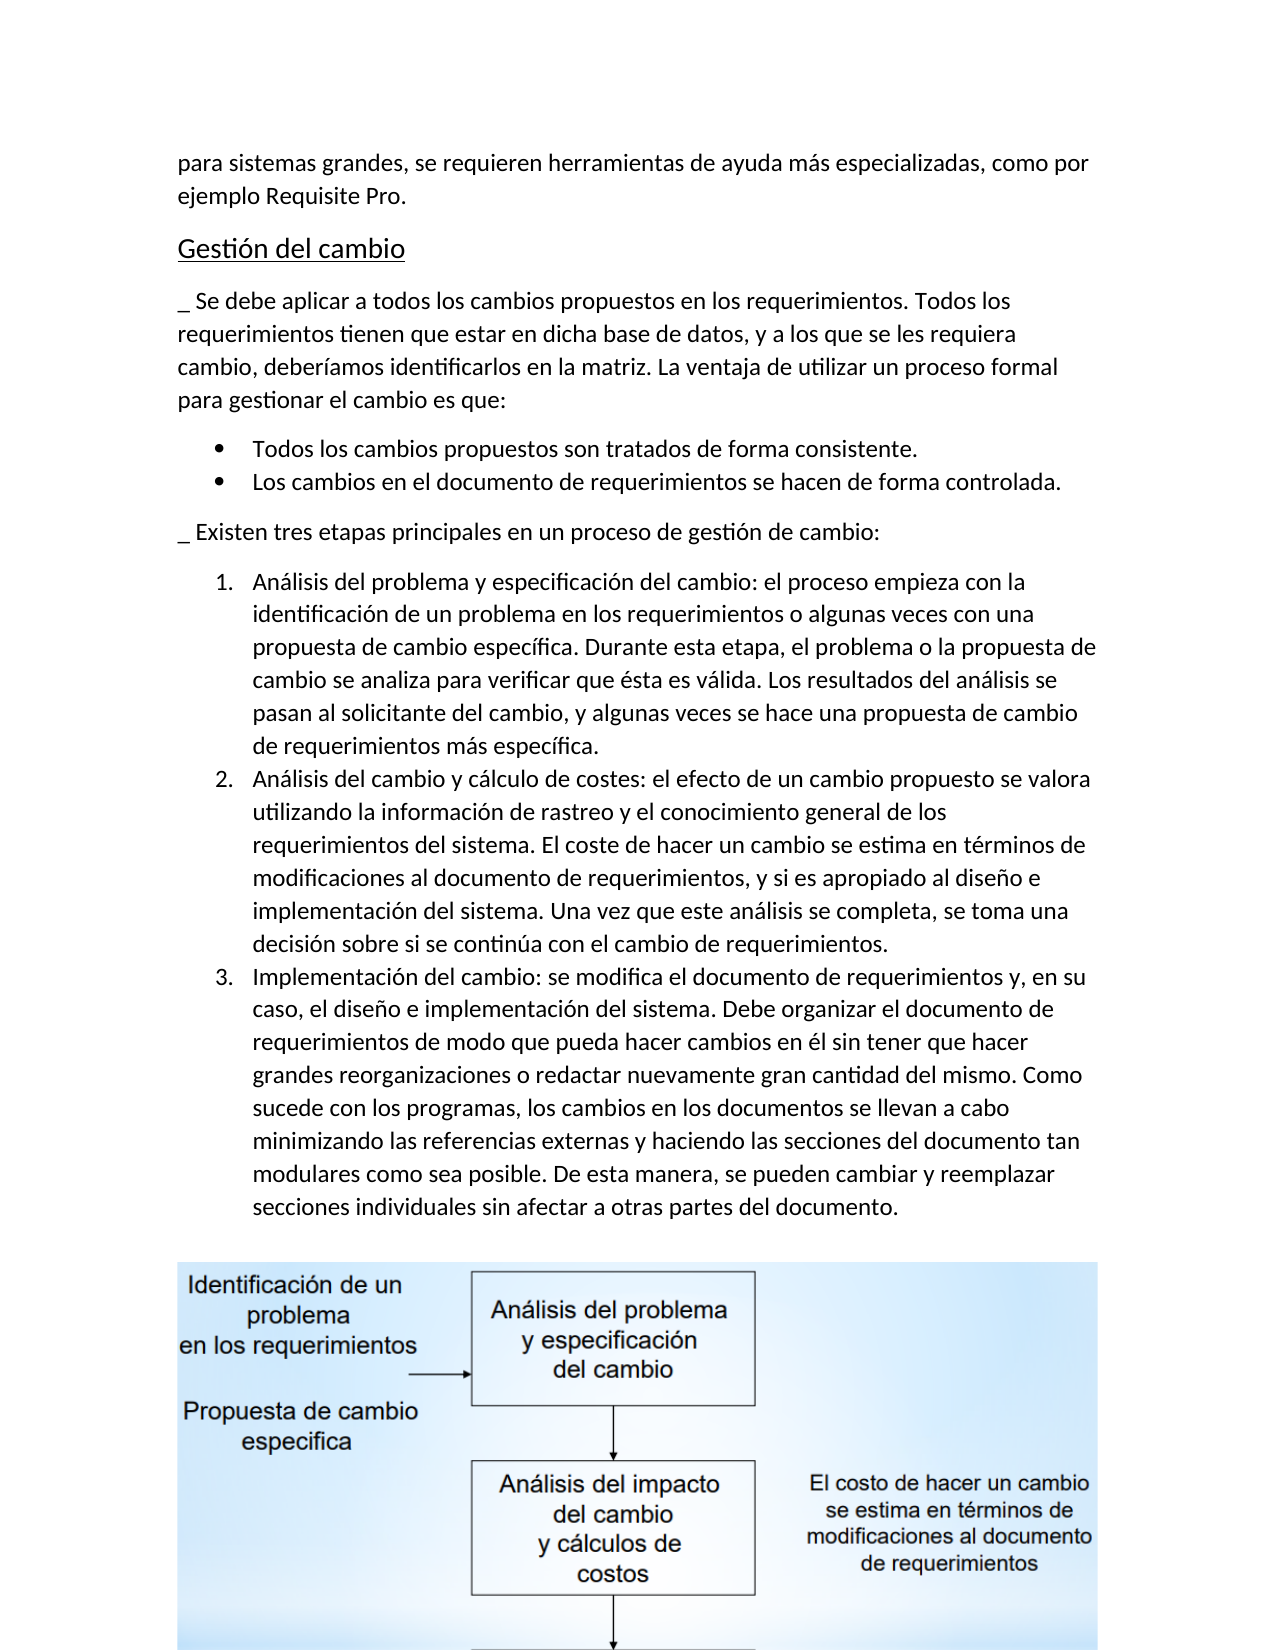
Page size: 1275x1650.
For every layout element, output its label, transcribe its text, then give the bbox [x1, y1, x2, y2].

list Análisis del cambio y cálculo de costes: el efecto de un cambio propuesto se valora utilizando la información de rastreo y el conocimiento general de los requerimientos del sistema. El coste de hacer un cambio se estima en términos de modificaciones al documento de requerimientos, y si es apropiado al diseño e implementación del sistema. Una vez que este análisis se completa, se toma una decisión sobre si se continúa con el cambio de requerimientos. [215, 763, 1098, 958]
text Gestión del cambio [177, 230, 1098, 266]
text _ Existen tres etapas principales en un proceso de gestión de cambio: [177, 516, 1098, 547]
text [177, 148, 1098, 211]
list Los cambios en el documento de requerimientos se hacen de forma controlada. [215, 466, 1098, 497]
list Implementación del cambio: se modifica el documento de requerimientos y, en su caso, el diseño e implementación del sistema. Debe organizar el documento de requerimientos de modo que pueda hacer cambios en él sin tener que hacer grandes reorganizaciones o redactar nuevamente gran cantidad del mismo. Como sucede con los programas, los cambios en los documentos se llevan a cabo minimizando las referencias externas y haciendo las secciones del documento tan modulares como sea posible. De esta manera, se pueden cambiar y reemplazar secciones individuales sin afectar a otras partes del documento. [215, 961, 1098, 1222]
picture [177, 1262, 1098, 1650]
text _ Se debe aplicar a todos los cambios propuestos en los requerimientos. Todos los requerimientos tienen que estar en dicha base de datos, y a los que se les requiera cambio, deberíamos identificarlos en la matriz. La ventaja de utilizar un proceso formal para gestionar el cambio es que: [177, 285, 1098, 414]
list Análisis del problema y especificación del cambio: el proceso empieza con la identificación de un problema en los requerimientos o algunas veces con una propuesta de cambio específica. Durante esta etapa, el problema o la propuesta de cambio se analiza para verificar que ésta es válida. Los resultados del análisis se pasan al solicitante del cambio, y algunas veces se hace una propuesta de cambio de requerimientos más específica. [215, 566, 1098, 761]
list Todos los cambios propuestos son tratados de forma consistente. [215, 433, 1098, 464]
